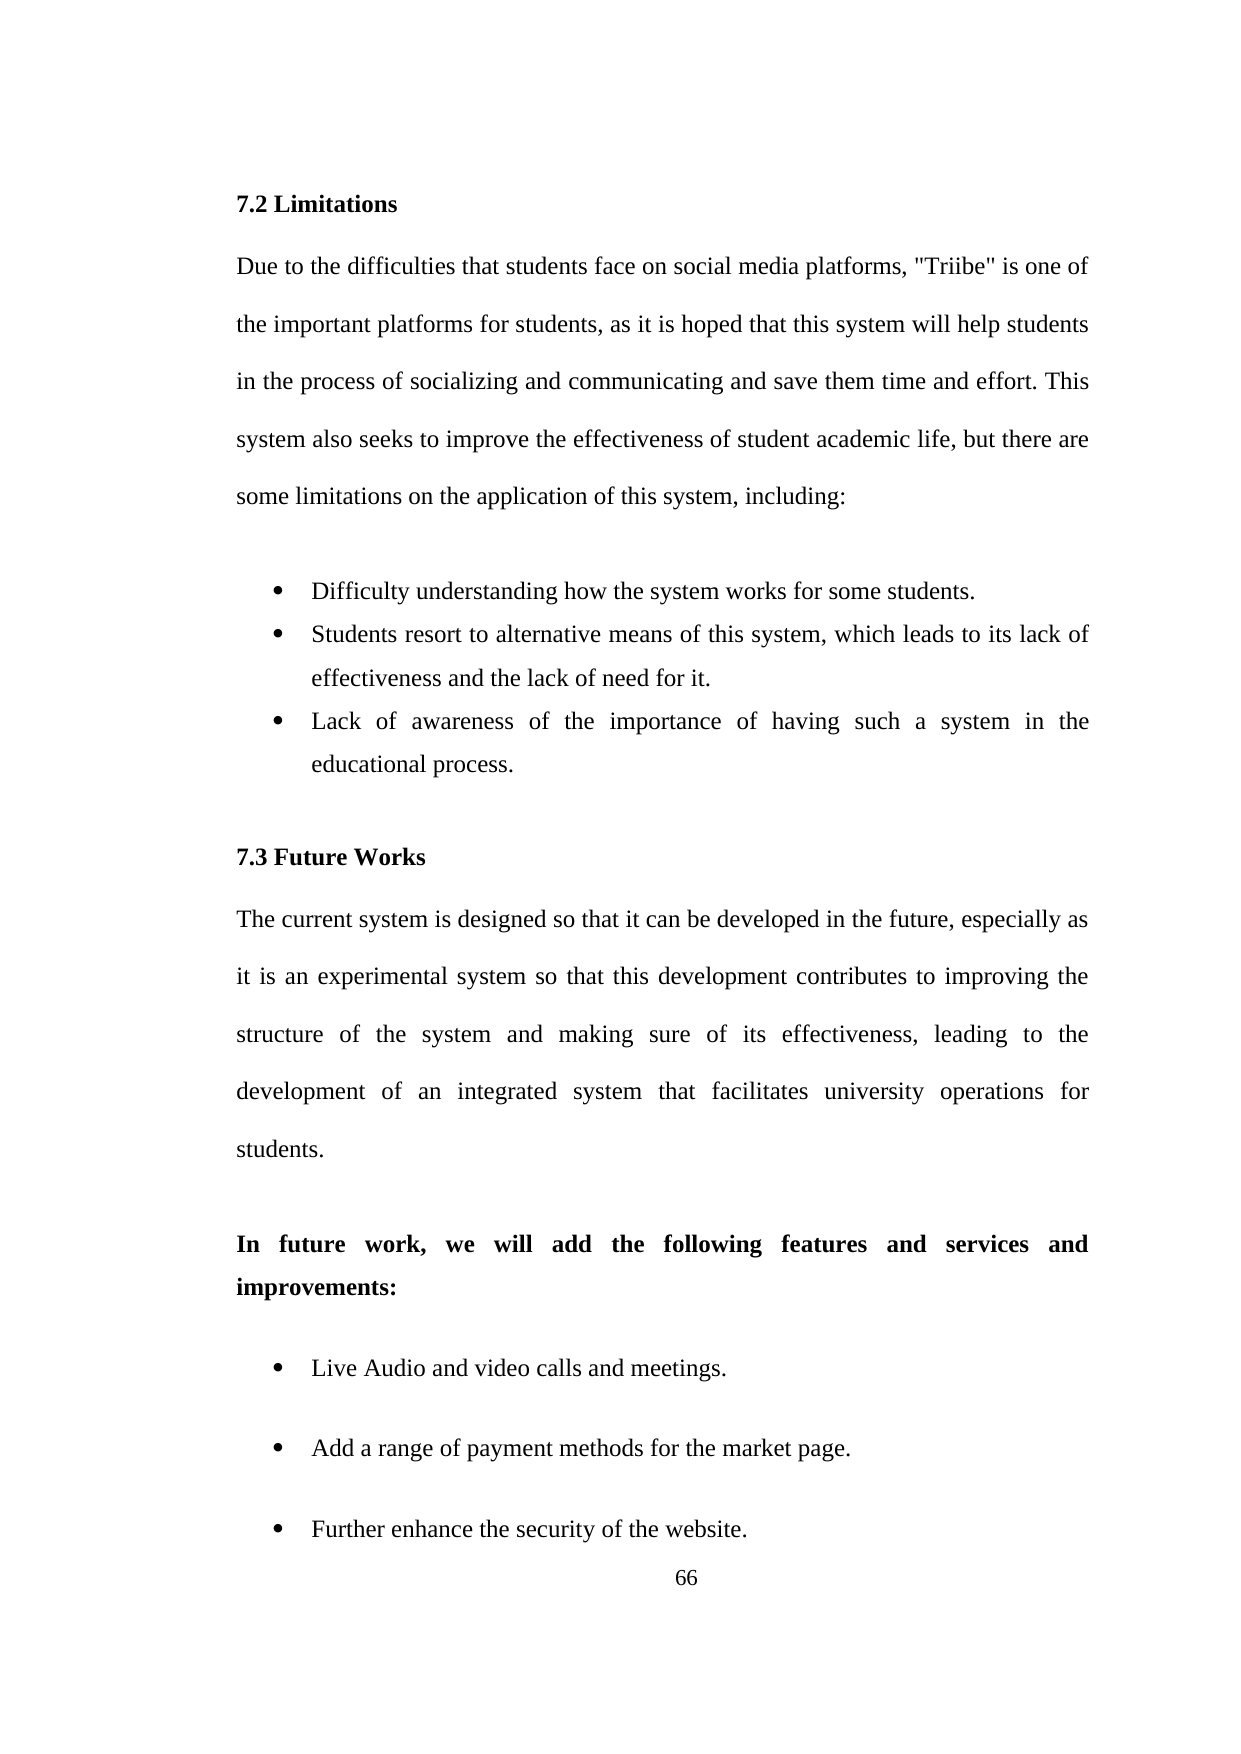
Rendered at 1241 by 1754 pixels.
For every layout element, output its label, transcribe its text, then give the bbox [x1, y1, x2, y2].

list Lack of awareness of the importance of having such a system in the educational process. [274, 706, 1090, 778]
list Difficulty understanding how the system works for some students. [274, 576, 1090, 605]
list Live Audio and video calls and meetings. [274, 1353, 1090, 1381]
list Further enhance the security of the website. [274, 1514, 1090, 1543]
list Students resort to alternative means of this system, which leads to its lack of effectiveness and the lack of need for it. [274, 619, 1090, 691]
text Due to the difficulties that students face on social media platforms, "Triibe" is one of the important platforms for students, as it is hoped that this system will help students in the process of socializing and communicating and save them time and effort. This system also seeks to improve the effectiveness of student academic life, but there are some limitations on the application of this system, including: [236, 251, 1090, 510]
subtitle Future Works [236, 842, 1090, 871]
list Add a range of payment methods for the market page. [274, 1433, 1090, 1462]
subtitle Limitations [236, 189, 1090, 218]
text In future work, we will add the following features and services and improvements: [236, 1229, 1090, 1301]
text The current system is designed so that it can be developed in the future, especially as it is an experimental system so that this development contributes to improving the structure of the system and making sure of its effectiveness, leading to the development of an integrated system that facilitates university operations for students. [236, 904, 1090, 1163]
